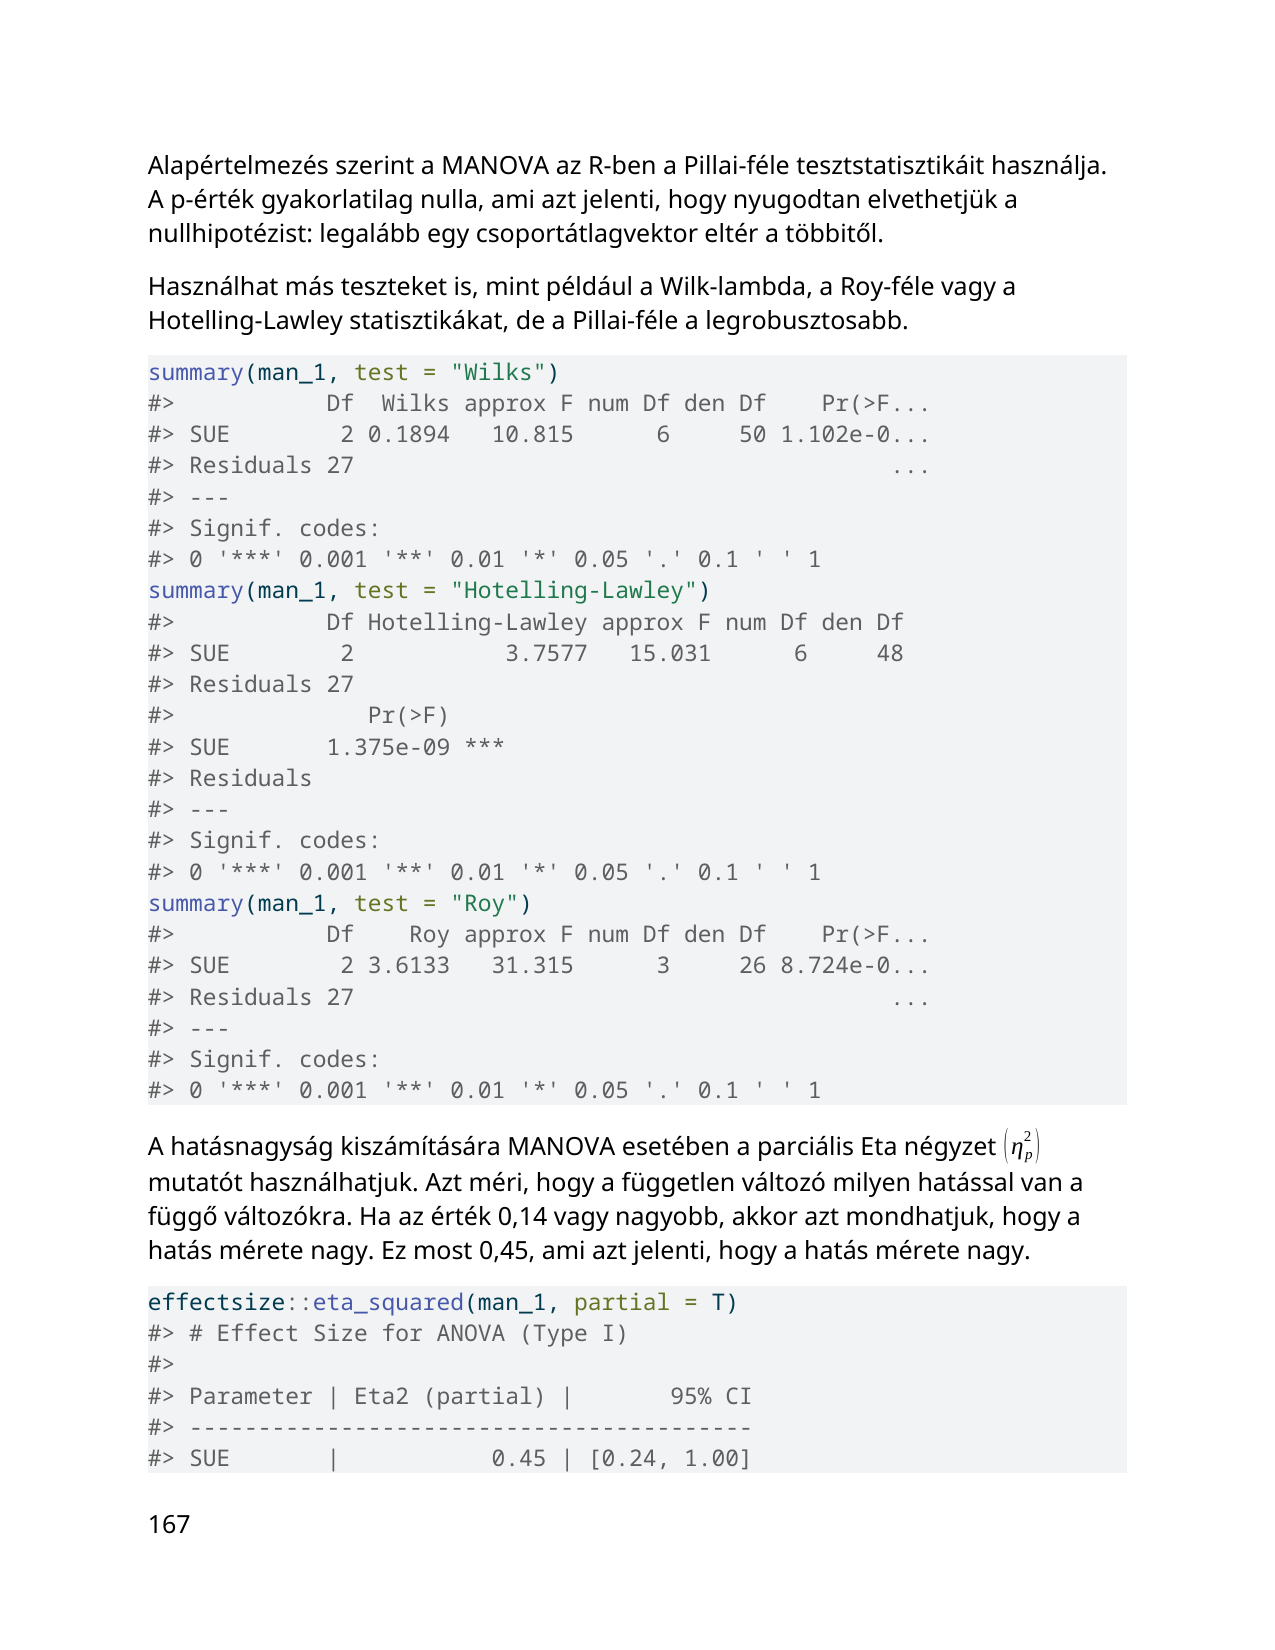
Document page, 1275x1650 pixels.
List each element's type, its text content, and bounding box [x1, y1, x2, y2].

text summary(man_1, test = "Wilks") #> Df Wilks approx F num Df den Df Pr(>F... #> SUE 2 0.1894 10.815 6 50 1.102e-0... #> Residuals 27 ... #> --- #> Signif. codes: #> 0 '***' 0.001 '**' 0.01 '*' 0.05 '.' 0.1 ' ' 1 summary(man_1, test = "Hotelling-Lawley") #> Df Hotelling-Lawley approx F num Df den Df #> SUE 2 3.7577 15.031 6 48 #> Residuals 27 #> Pr(>F) #> SUE 1.375e-09 *** #> Residuals #> --- #> Signif. codes: #> 0 '***' 0.001 '**' 0.01 '*' 0.05 '.' 0.1 ' ' 1 summary(man_1, test = "Roy") #> Df Roy approx F num Df den Df Pr(>F... #> SUE 2 3.6133 31.315 3 26 8.724e-0... #> Residuals 27 ... #> --- #> Signif. codes: #> 0 '***' 0.001 '**' 0.01 '*' 0.05 '.' 0.1 ' ' 1 [230, 355, 1127, 1105]
text Használhat más teszteket is, mint például a Wilk-lambda, a Roy-féle vagy a Hotelling-Lawley statisztikákat, de a Pillai-féle a legrobusztosabb. [148, 268, 1127, 337]
text Alapértelmezés szerint a MANOVA az R-ben a Pillai-féle tesztstatisztikáit használja. A p-érték gyakorlatilag nulla, ami azt jelenti, hogy nyugodtan elvethetjük a nullhipotézist: legalább egy csoportátlagvektor eltér a többitől. [148, 148, 1127, 250]
text A hatásnagyság kiszámítására MANOVA esetében a parciális Eta négyzet mutatót használhatjuk. Azt méri, hogy a független változó milyen hatással van a függő változókra. Ha az érték 0,14 vagy nagyobb, akkor azt mondhatjuk, hogy a hatás mérete nagy. Ez most 0,45, ami azt jelenti, hogy a hatás mérete nagy. [148, 1126, 1127, 1267]
